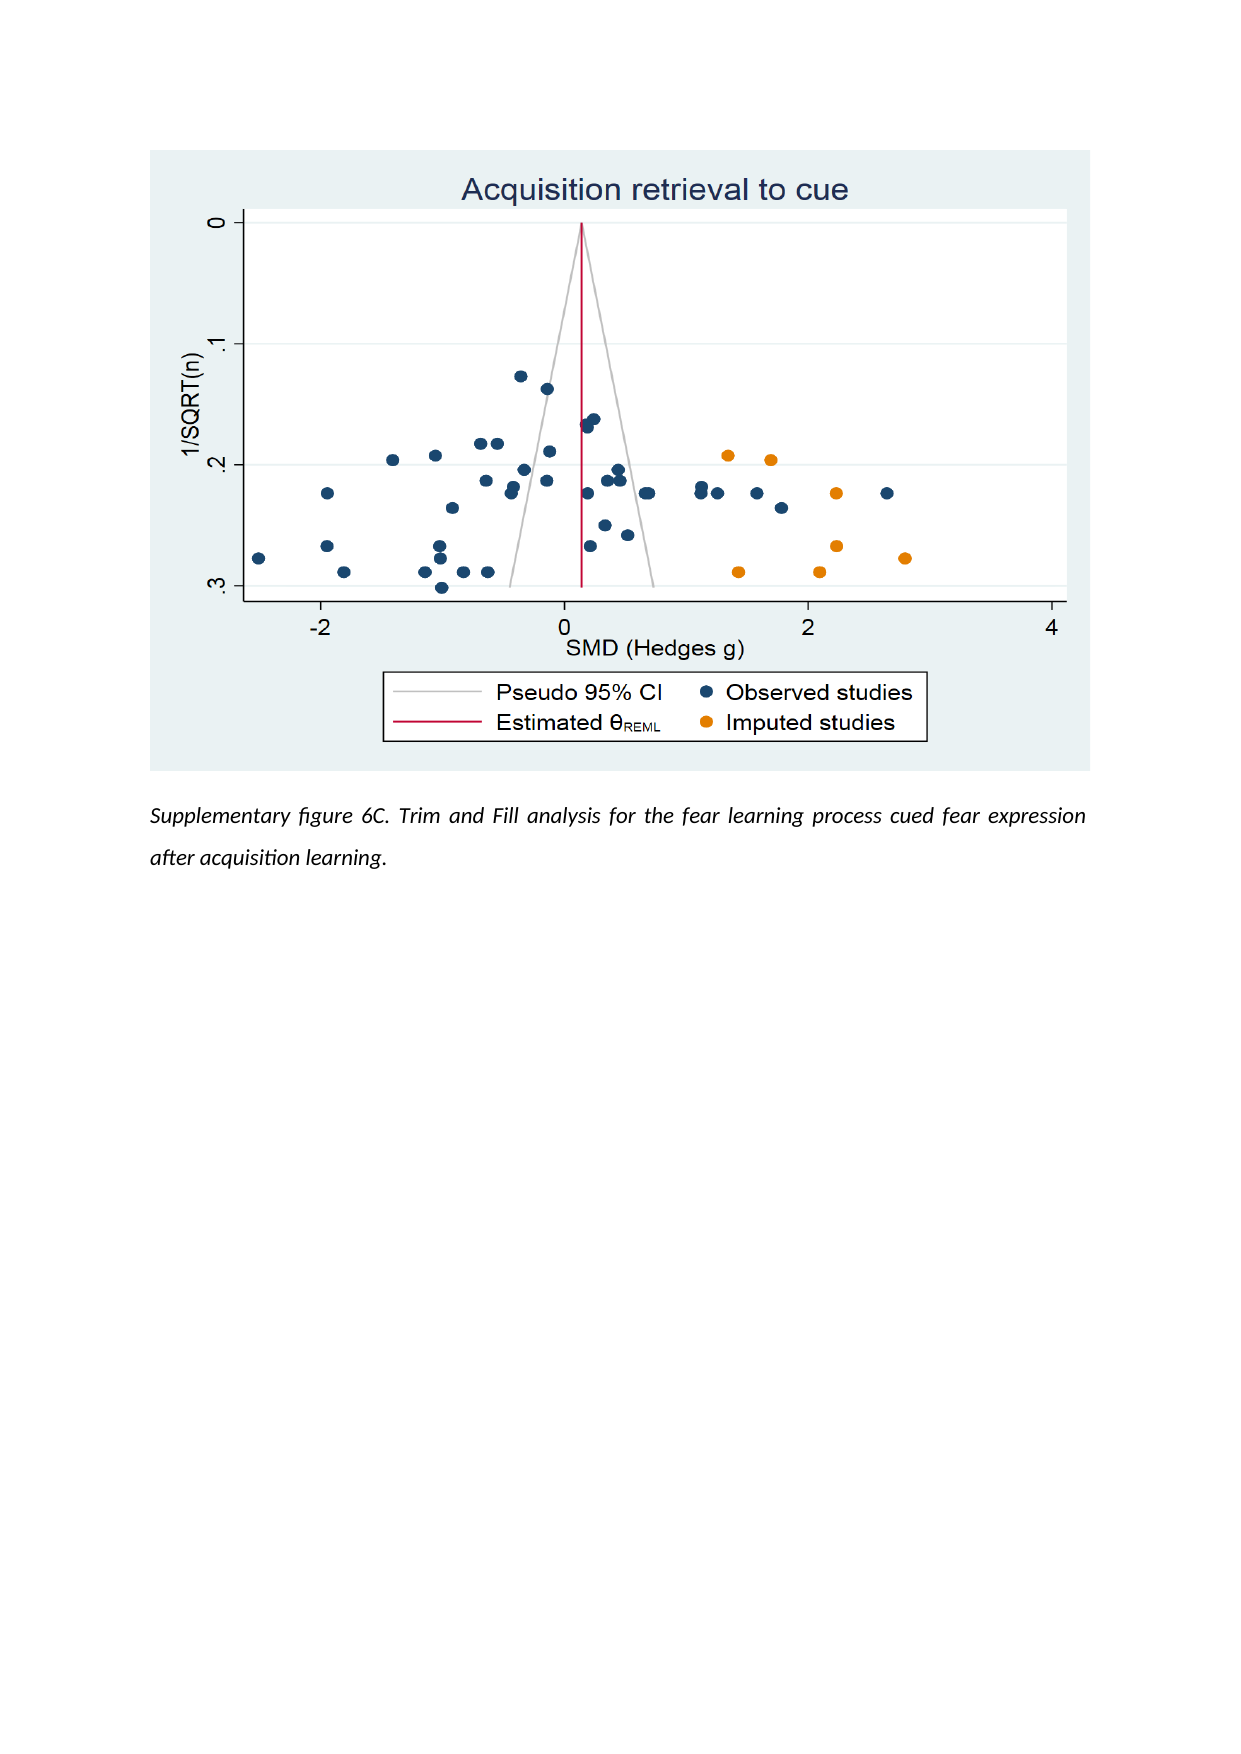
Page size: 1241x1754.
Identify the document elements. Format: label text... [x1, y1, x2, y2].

text Supplementary figure 6C. Trim and Fill analysis for the fear learning process cued fear expression after acquisition learning. [150, 801, 1090, 871]
picture [150, 150, 1091, 771]
